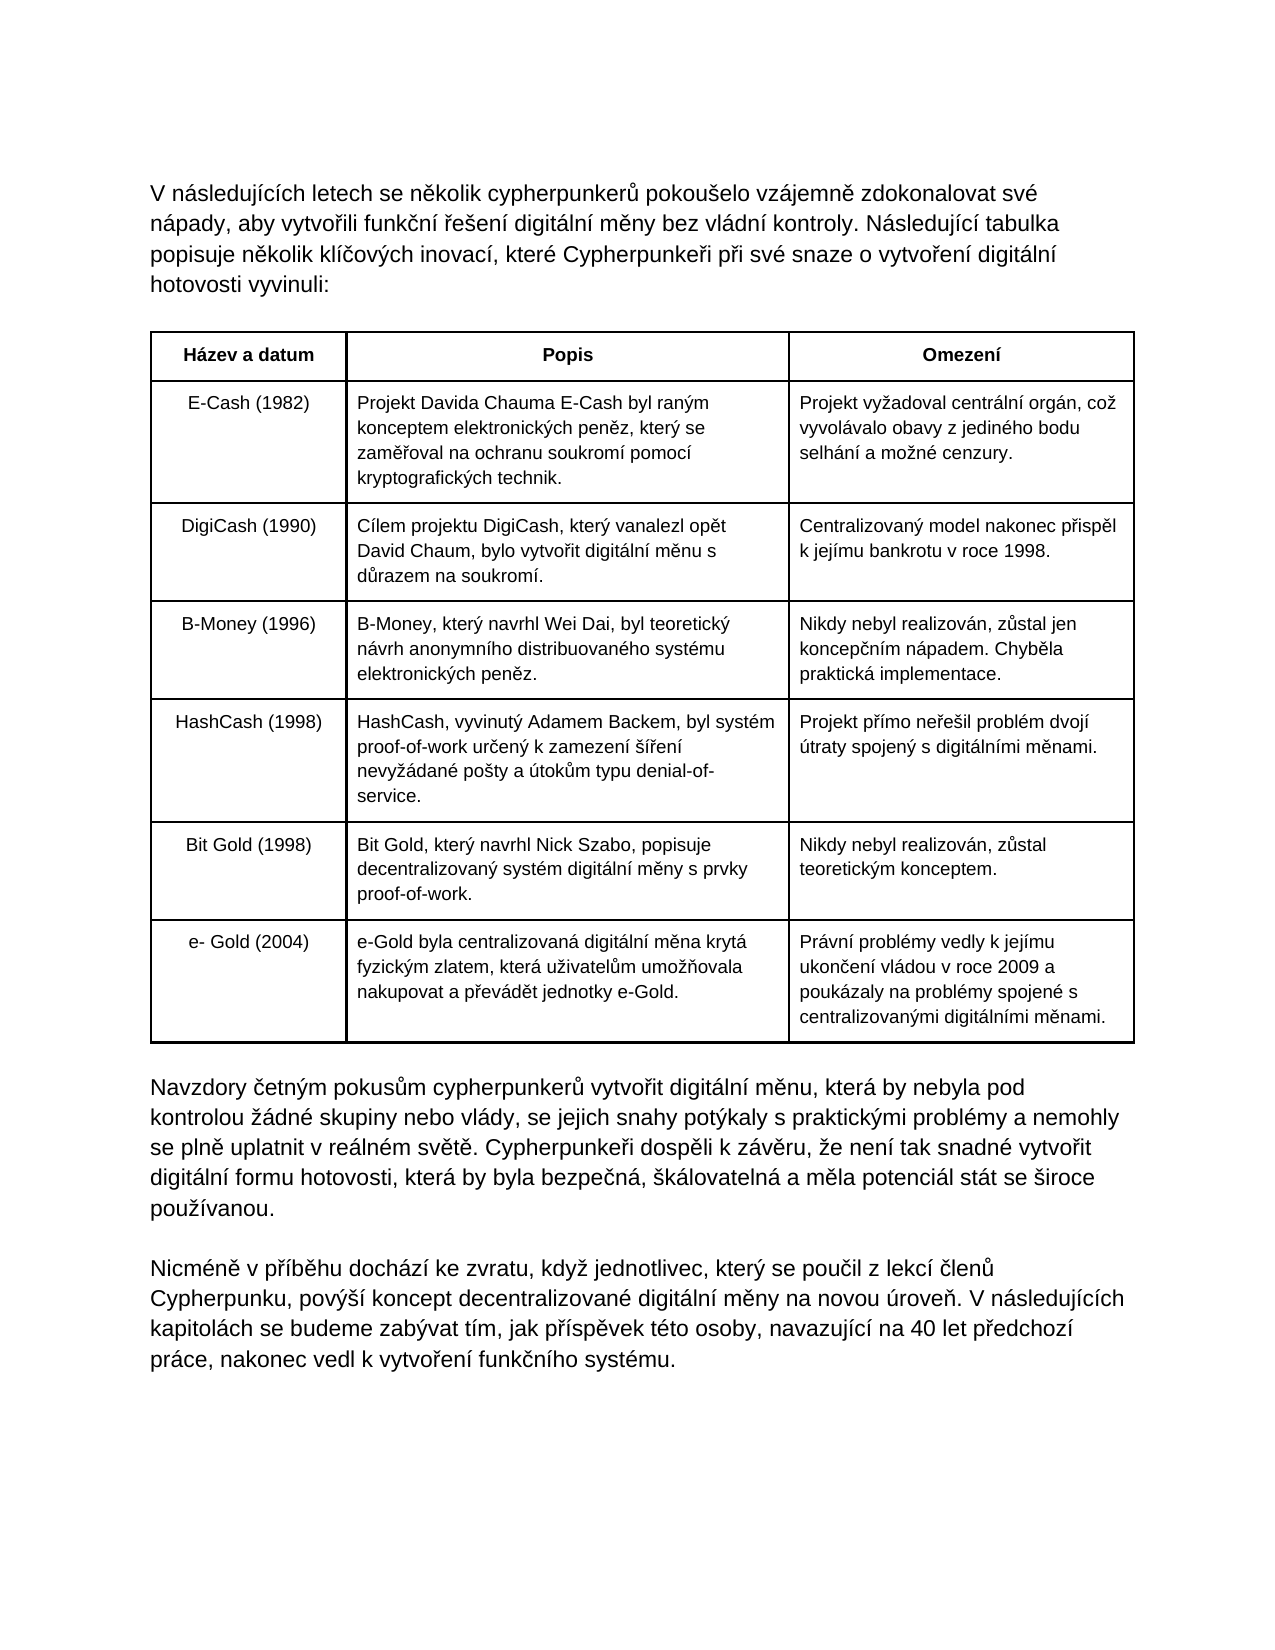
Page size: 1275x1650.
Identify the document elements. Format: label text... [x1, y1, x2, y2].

table_cell DigiCash (1990) [152, 504, 345, 600]
table_cell Nikdy nebyl realizován, zůstal jen koncepčním nápadem. Chyběla praktická implementace. [790, 602, 1133, 698]
table_cell B-Money, který navrhl Wei Dai, byl teoretický návrh anonymního distribuovaného systému elektronických peněz. [348, 602, 788, 698]
table_cell Projekt Davida Chauma E-Cash byl raným konceptem elektronických peněz, který se zaměřoval na ochranu soukromí pomocí kryptografických technik. [348, 382, 788, 502]
table_cell B-Money (1996) [152, 602, 345, 698]
text V následujících letech se několik cypherpunkerů pokoušelo vzájemně zdokonalovat své nápady, aby vytvořili funkční řešení digitální měny bez vládní kontroly. Následující tabulka popisuje několik klíčových inovací, které Cypherpunkeři při své snaze o vytvoření digitální hotovosti vyvinuli: [150, 180, 1125, 297]
table_cell Projekt přímo neřešil problém dvojí útraty spojený s digitálními měnami. [790, 700, 1133, 821]
table_cell E-Cash (1982) [152, 382, 345, 502]
table_header Omezení [790, 333, 1133, 379]
table_cell Cílem projektu DigiCash, který vanalezl opět David Chaum, bylo vytvořit digitální měnu s důrazem na soukromí. [348, 504, 788, 600]
table_cell Bit Gold, který navrhl Nick Szabo, popisuje decentralizovaný systém digitální měny s prvky proof-of-work. [348, 823, 788, 919]
table_cell HashCash, vyvinutý Adamem Backem, byl systém proof-of-work určený k zamezení šíření nevyžádané pošty a útokům typu denial-of-service. [348, 700, 788, 821]
table_cell Nikdy nebyl realizován, zůstal teoretickým konceptem. [790, 823, 1133, 919]
table_cell HashCash (1998) [152, 700, 345, 821]
table_cell Právní problémy vedly k jejímu ukončení vládou v roce 2009 a poukázaly na problémy spojené s centralizovanými digitálními měnami. [790, 921, 1133, 1041]
table_header Popis [348, 333, 788, 379]
text Nicméně v příběhu dochází ke zvratu, když jednotlivec, který se poučil z lekcí členů Cypherpunku, povýší koncept decentralizované digitální měny na novou úroveň. V následujících kapitolách se budeme zabývat tím, jak příspěvek této osoby, navazující na 40 let předchozí práce, nakonec vedl k vytvoření funkčního systému. [150, 1255, 1125, 1372]
table_cell Centralizovaný model nakonec přispěl k jejímu bankrotu v roce 1998. [790, 504, 1133, 600]
table_cell e- Gold (2004) [152, 921, 345, 1041]
text Navzdory četným pokusům cypherpunkerů vytvořit digitální měnu, která by nebyla pod kontrolou žádné skupiny nebo vlády, se jejich snahy potýkaly s praktickými problémy a nemohly se plně uplatnit v reálném světě. Cypherpunkeři dospěli k závěru, že není tak snadné vytvořit digitální formu hotovosti, která by byla bezpečná, škálovatelná a měla potenciál stát se široce používanou. [150, 1074, 1125, 1221]
table_header Házev a datum [152, 333, 345, 379]
table_cell Projekt vyžadoval centrální orgán, což vyvolávalo obavy z jediného bodu selhání a možné cenzury. [790, 382, 1133, 502]
table_cell e-Gold byla centralizovaná digitální měna krytá fyzickým zlatem, která uživatelům umožňovala nakupovat a převádět jednotky e-Gold. [348, 921, 788, 1041]
table_cell Bit Gold (1998) [152, 823, 345, 919]
